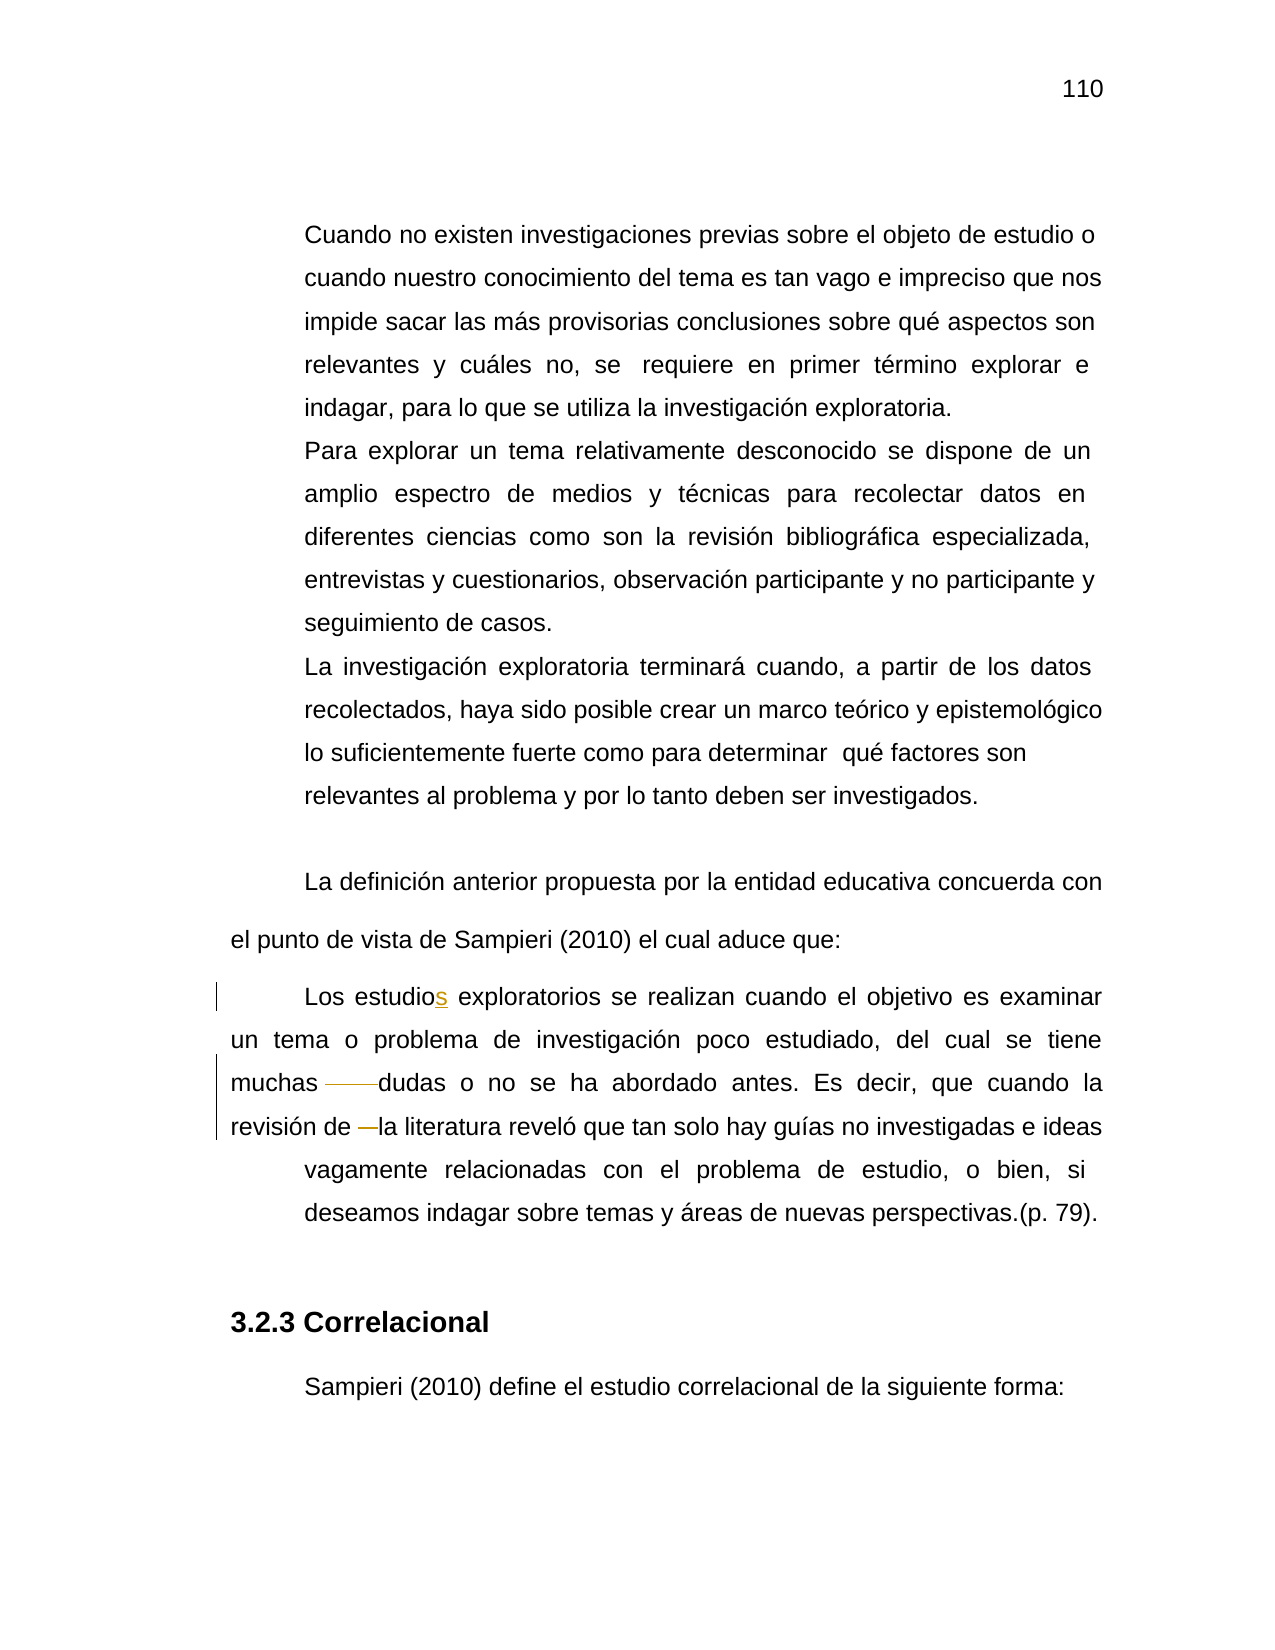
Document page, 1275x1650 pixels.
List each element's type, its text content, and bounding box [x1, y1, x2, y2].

subtitle 3.2.3 Correlacional [230, 1305, 1104, 1338]
text La definición anterior propuesta por la entidad educativa concuerda con el punto de vista de Sampieri (2010) el cual aduce que: [230, 867, 1104, 953]
text Los estudio exploratorios se realizan cuando el objetivo es examinar un tema o problema de investigación poco estudiado, del cual se tiene muchas dudas o no se ha abordado antes. Es decir, que cuando la revisión de la literatura reveló que tan solo hay guías no investigadas e ideas vagamente relacionadas con el problema de estudio, o bien, si deseamos indagar sobre temas y áreas de nuevas perspectivas.(p. 79). [230, 982, 1104, 1227]
text Sampieri (2010) define el estudio correlacional de la siguiente forma: [230, 1372, 1104, 1401]
text La investigación exploratoria terminará cuando, a partir de los datos recolectados, haya sido posible crear un marco teórico y epistemológico lo suficientemente fuerte como para determinar qué factores son relevantes al problema y por lo tanto deben ser investigados. [230, 652, 1104, 810]
text Para explorar un tema relativamente desconocido se dispone de un amplio espectro de medios y técnicas para recolectar datos en diferentes ciencias como son la revisión bibliográfica especializada, entrevistas y cuestionarios, observación participante y no participante y seguimiento de casos. [230, 436, 1104, 637]
text Cuando no existen investigaciones previas sobre el objeto de estudio o cuando nuestro conocimiento del tema es tan vago e impreciso que nos impide sacar las más provisorias conclusiones sobre qué aspectos son relevantes y cuáles no, se requiere en primer término explorar e indagar, para lo que se utiliza la investigación exploratoria. [230, 220, 1104, 422]
